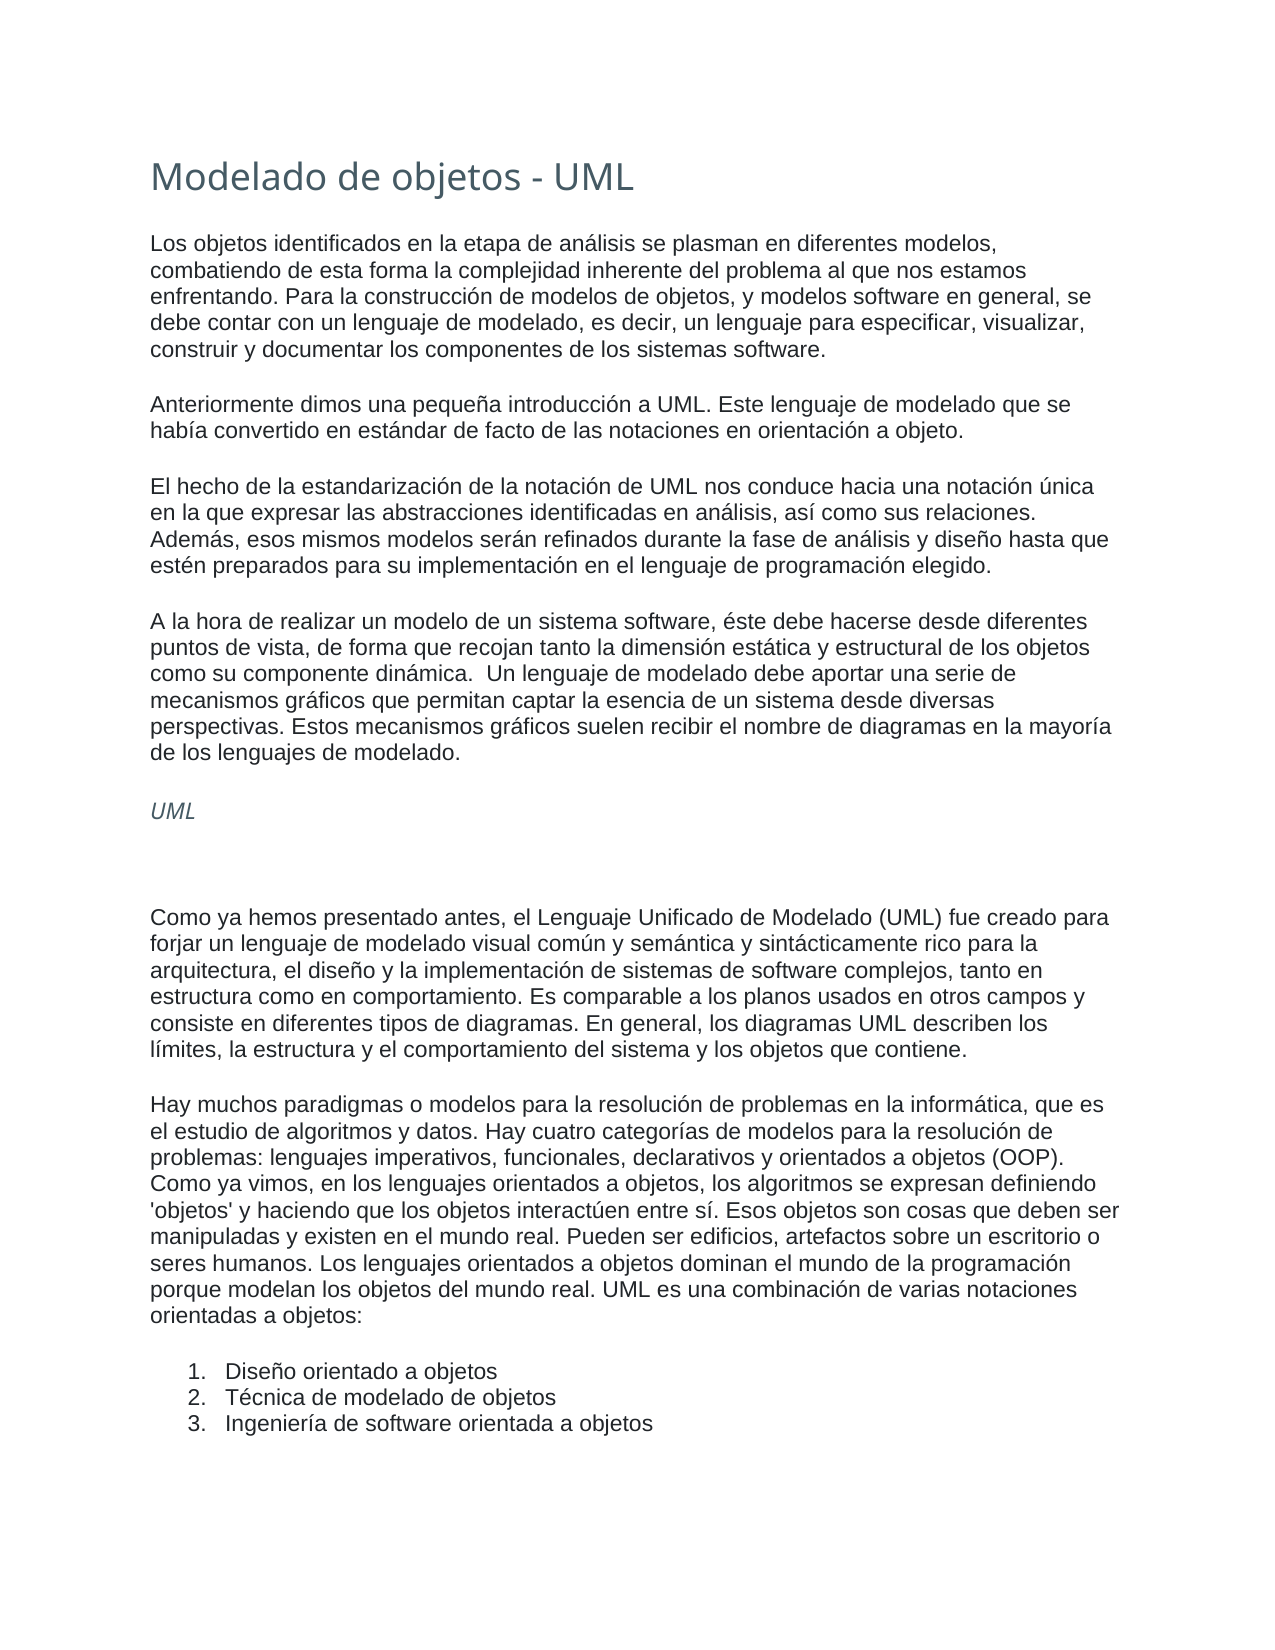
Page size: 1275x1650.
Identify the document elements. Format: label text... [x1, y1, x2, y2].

subtitle Modelado de objetos - UML [150, 150, 1125, 201]
list Ingeniería de software orientada a objetos [187, 1410, 1125, 1437]
text Hay muchos paradigmas o modelos para la resolución de problemas en la informática, que es el estudio de algoritmos y datos. Hay cuatro categorías de modelos para la resolución de problemas: lenguajes imperativos, funcionales, declarativos y orientados a objetos (OOP). Como ya vimos, en los lenguajes orientados a objetos, los algoritmos se expresan definiendo 'objetos' y haciendo que los objetos interactúen entre sí. Esos objetos son cosas que deben ser manipuladas y existen en el mundo real. Pueden ser edificios, artefactos sobre un escritorio o seres humanos. Los lenguajes orientados a objetos dominan el mundo de la programación porque modelan los objetos del mundo real. UML es una combinación de varias notaciones orientadas a objetos: [150, 1091, 1125, 1328]
text Los objetos identificados en la etapa de análisis se plasman en diferentes modelos, combatiendo de esta forma la complejidad inherente del problema al que nos estamos enfrentando. Para la construcción de modelos de objetos, y modelos software en general, se debe contar con un lenguaje de modelado, es decir, un lenguaje para especificar, visualizar, construir y documentar los componentes de los sistemas software. [150, 230, 1125, 362]
list Diseño orientado a objetos [187, 1358, 1125, 1384]
list Técnica de modelado de objetos [187, 1384, 1125, 1410]
text A la hora de realizar un modelo de un sistema software, éste debe hacerse desde diferentes puntos de vista, de forma que recojan tanto la dimensión estática y estructural de los objetos como su componente dinámica. Un lenguaje de modelado debe aportar una serie de mecanismos gráficos que permitan captar la esencia de un sistema desde diversas perspectivas. Estos mecanismos gráficos suelen recibir el nombre de diagramas en la mayoría de los lenguajes de modelado. [150, 608, 1125, 766]
text El hecho de la estandarización de la notación de UML nos conduce hacia una notación única en la que expresar las abstracciones identificadas en análisis, así como sus relaciones. Además, esos mismos modelos serán refinados durante la fase de análisis y diseño hasta que estén preparados para su implementación en el lenguaje de programación elegido. [150, 473, 1125, 578]
text Anteriormente dimos una pequeña introducción a UML. Este lenguaje de modelado que se había convertido en estándar de facto de las notaciones en orientación a objeto. [150, 391, 1125, 444]
subtitle UML [150, 795, 1125, 826]
text Como ya hemos presentado antes, el Lenguaje Unificado de Modelado (UML) fue creado para forjar un lenguaje de modelado visual común y semántica y sintácticamente rico para la arquitectura, el diseño y la implementación de sistemas de software complejos, tanto en estructura como en comportamiento. Es comparable a los planos usados en otros campos y consiste en diferentes tipos de diagramas. En general, los diagramas UML describen los límites, la estructura y el comportamiento del sistema y los objetos que contiene. [150, 904, 1125, 1062]
